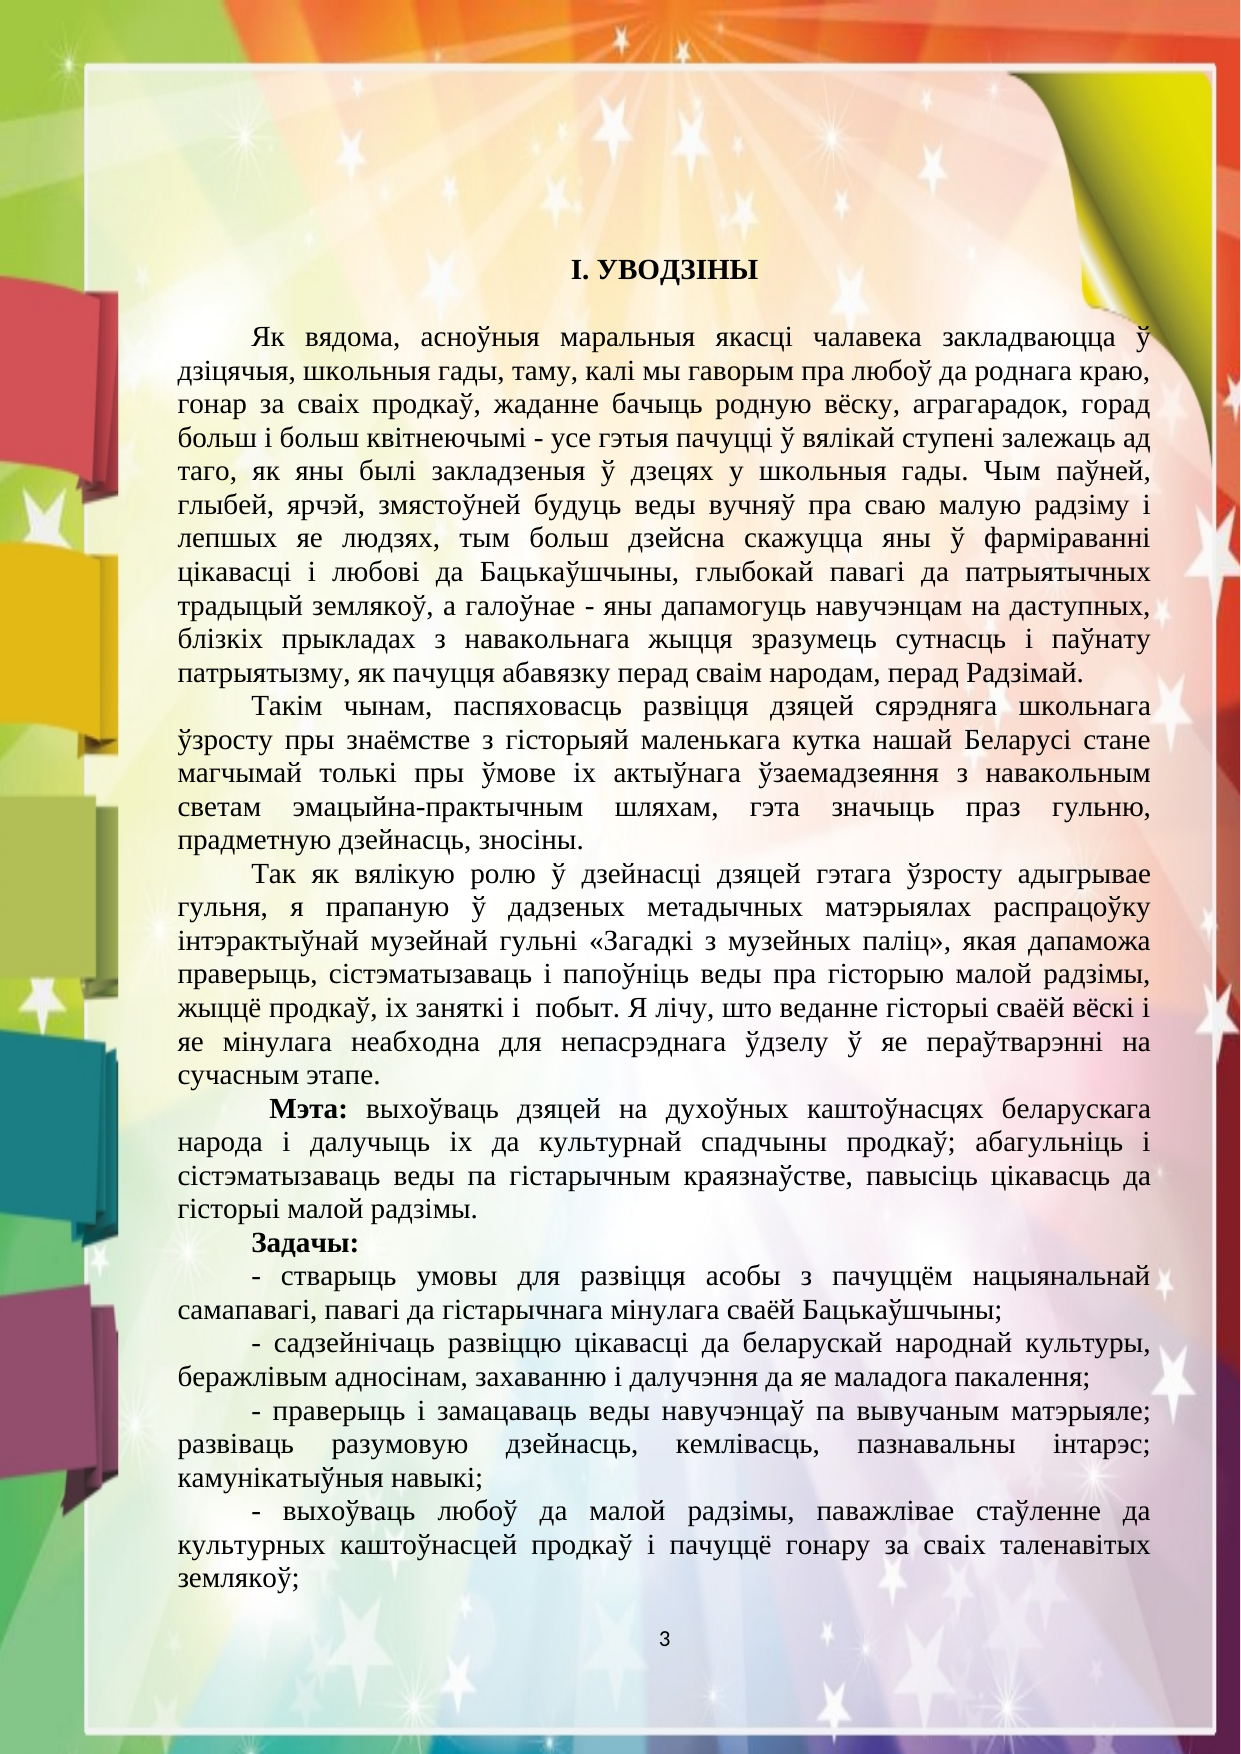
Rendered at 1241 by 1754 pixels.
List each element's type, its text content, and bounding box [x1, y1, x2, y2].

text Такім чынам, паспяховасць развіцця дзяцей сярэдняга школьнага ўзросту пры знаёмстве з гісторыяй маленькага кутка нашай Беларусі стане магчымай толькі пры ўмове іх актыўнага ўзаемадзеяння з навакольным светам эмацыйна-практычным шляхам, гэта значыць праз гульню, прадметную дзейнасць, зносіны. [177, 688, 1152, 856]
text Як вядома, асноўныя маральныя якасці чалавека закладваюцца ў дзіцячыя, школьныя гады, таму, калі мы гаворым пра любоў да роднага краю, гонар за сваіх продкаў, жаданне бачыць родную вёску, аграгарадок, горад больш і больш квітнеючымі - усе гэтыя пачуцці ў вялікай ступені залежаць ад таго, як яны былі закладзеныя ў дзецях у школьныя гады. Чым паўней, глыбей, ярчэй, змястоўней будуць веды вучняў пра сваю малую радзіму і лепшых яе людзях, тым больш дзейсна скажуцца яны ў фарміраванні цікавасці і любові да Бацькаўшчыны, глыбокай павагі да патрыятычных традыцый землякоў, а галоўнае - яны дапамогуць навучэнцам на даступных, блізкіх прыкладах з навакольнага жыцця зразумець сутнасць і паўнату патрыятызму, як пачуцця абавязку перад сваім народам, перад Радзімай. [177, 319, 1152, 688]
text І. УВОДЗІНЫ [177, 252, 1152, 286]
text Так як вялікую ролю ў дзейнасці дзяцей гэтага ўзросту адыгрывае гульня, я прапаную ў дадзеных метадычных матэрыялах распрацоўку інтэрактыўнай музейнай гульні «Загадкі з музейных паліц», якая дапаможа праверыць, сістэматызаваць і папоўніць веды пра гісторыю малой радзімы, жыццё продкаў, іх заняткі і побыт. Я лічу, што веданне гісторыі сваёй вёскі і яе мінулага неабходна для непасрэднага ўдзелу ў яе пераўтварэнні на сучасным этапе. [177, 856, 1152, 1091]
text - садзейнічаць развіццю цікавасці да беларускай народнай культуры, беражлівым адносінам, захаванню і далучэння да яе маладога пакалення; [177, 1326, 1152, 1393]
text - праверыць і замацаваць веды навучэнцаў па вывучаным матэрыяле; развіваць разумовую дзейнасць, кемлівасць, пазнавальны інтарэс; камунікатыўныя навыкі; [177, 1393, 1152, 1493]
text Мэта: выхоўваць дзяцей на духоўных каштоўнасцях беларускага народа і далучыць іх да культурнай спадчыны продкаў; абагульніць і сістэматызаваць веды па гістарычным краязнаўстве, павысіць цікавасць да гісторыі малой радзімы. [177, 1091, 1152, 1225]
text - стварыць умовы для развіцця асобы з пачуццём нацыянальнай самапавагі, павагі да гістарычнага мінулага сваёй Бацькаўшчыны; [177, 1258, 1152, 1326]
text Задачы: [177, 1225, 1152, 1258]
picture [0, 0, 1241, 1754]
text - выхоўваць любоў да малой радзімы, паважлівае стаўленне да культурных каштоўнасцей продкаў і пачуццё гонару за сваіх таленавітых землякоў; [177, 1493, 1152, 1594]
